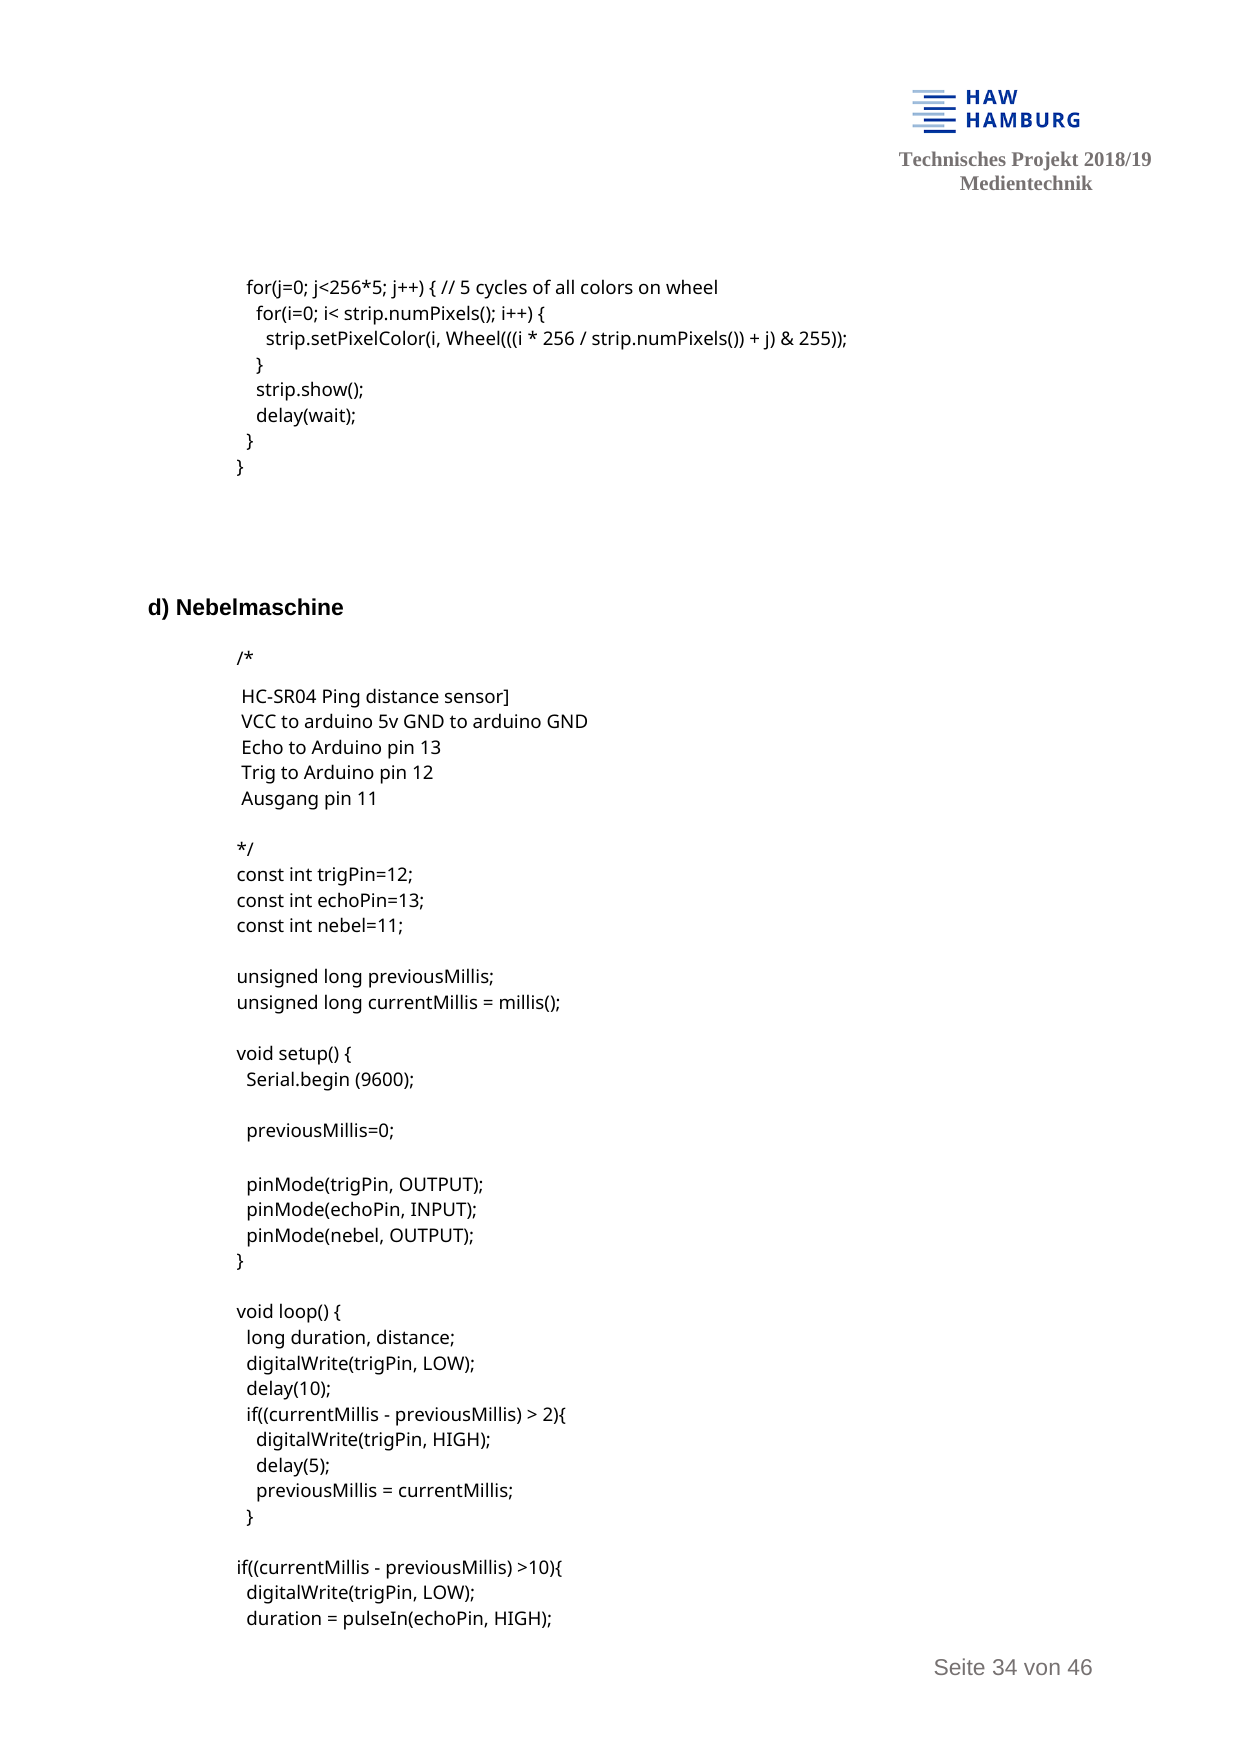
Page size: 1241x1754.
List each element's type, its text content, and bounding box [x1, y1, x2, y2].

text digitalWrite(trigPin, LOW); [236, 1350, 1092, 1375]
text digitalWrite(trigPin, HIGH); [236, 1426, 1092, 1452]
text pinMode(trigPin, OUTPUT); [236, 1171, 1092, 1197]
text Echo to Arduino pin 13 [236, 734, 1092, 760]
text void loop() { [236, 1299, 1092, 1324]
text for(j=0; j<256*5; j++) { // 5 cycles of all colors on wheel [236, 274, 1092, 300]
text const int nebel=11; [236, 913, 1092, 938]
text */ [236, 836, 1092, 862]
picture [898, 75, 1093, 147]
text digitalWrite(trigPin, LOW); [236, 1579, 1092, 1605]
text Trig to Arduino pin 12 [236, 760, 1092, 785]
text if((currentMillis - previousMillis) >10){ [236, 1554, 1092, 1579]
text pinMode(echoPin, INPUT); [236, 1197, 1092, 1222]
text if((currentMillis - previousMillis) > 2){ [236, 1401, 1092, 1426]
text strip.setPixelColor(i, Wheel(((i * 256 / strip.numPixels()) + j) & 255)); [236, 325, 1092, 351]
text VCC to arduino 5v GND to arduino GND [236, 709, 1092, 734]
text Serial.begin (9600); [236, 1066, 1092, 1091]
text HC-SR04 Ping distance sensor] [236, 683, 1092, 709]
text } [236, 1503, 1092, 1528]
text delay(10); [236, 1375, 1092, 1401]
text Ausgang pin 11 [236, 785, 1092, 811]
text for(i=0; i< strip.numPixels(); i++) { [236, 300, 1092, 325]
text unsigned long currentMillis = millis(); [236, 989, 1092, 1015]
text previousMillis=0; [236, 1117, 1092, 1142]
text duration = pulseIn(echoPin, HIGH); [236, 1605, 1092, 1631]
text const int echoPin=13; [236, 887, 1092, 913]
text } [236, 1248, 1092, 1273]
text pinMode(nebel, OUTPUT); [236, 1222, 1092, 1248]
text void setup() { [236, 1040, 1092, 1066]
text } [236, 351, 1092, 376]
text const int trigPin=12; [236, 862, 1092, 887]
text unsigned long previousMillis; [236, 964, 1092, 989]
text /* [236, 645, 1092, 671]
text delay(wait); [236, 402, 1092, 427]
text } [236, 453, 1092, 478]
text } [236, 427, 1092, 453]
text previousMillis = currentMillis; [236, 1477, 1092, 1503]
text long duration, distance; [236, 1324, 1092, 1350]
text strip.show(); [236, 376, 1092, 402]
text delay(5); [236, 1452, 1092, 1477]
subtitle d) Nebelmaschine [148, 594, 1092, 620]
